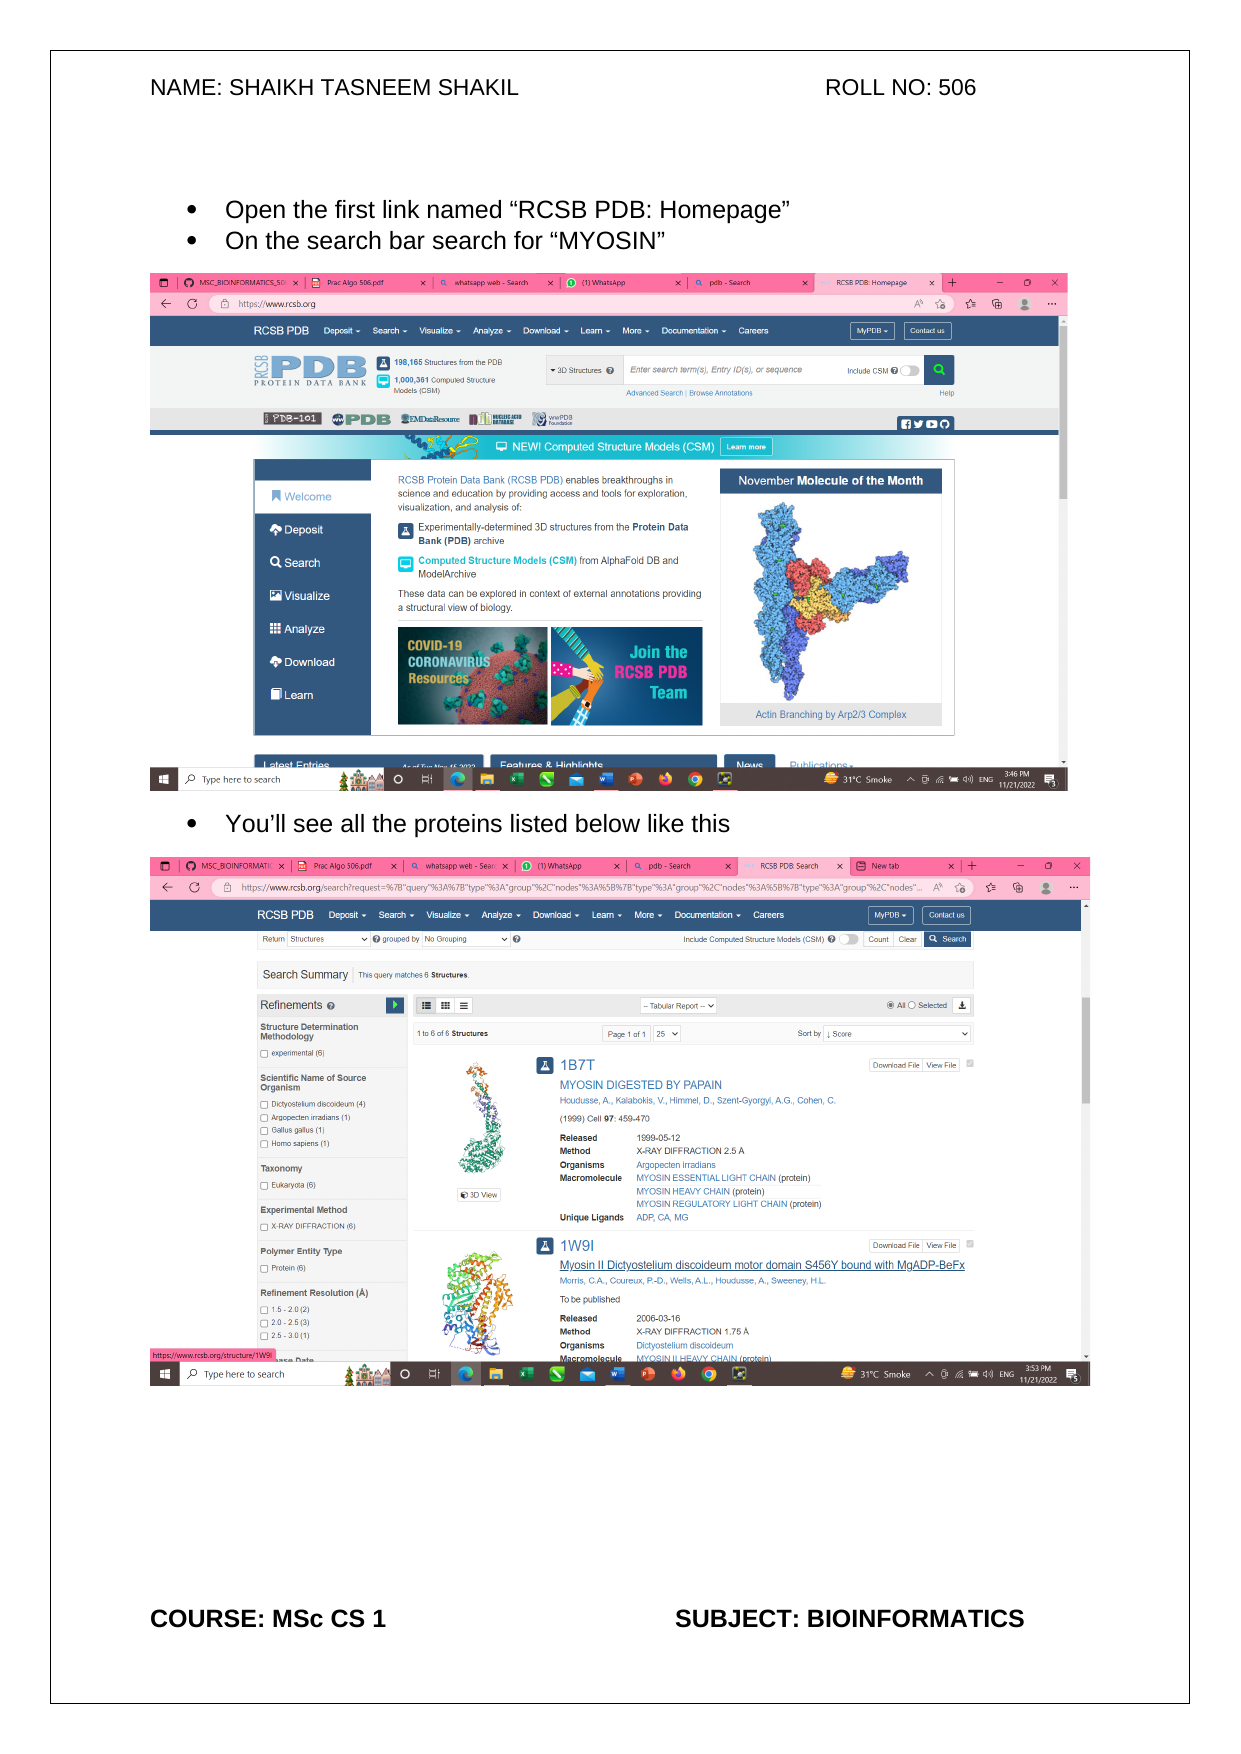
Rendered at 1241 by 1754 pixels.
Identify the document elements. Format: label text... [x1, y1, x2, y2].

picture [150, 857, 1091, 1386]
picture [150, 273, 1068, 791]
list Open the first link named “RCSB PDB: Homepage” [187, 194, 1090, 223]
list You’ll see all the proteins listed below like this [187, 809, 1090, 838]
list On the search bar search for “MYOSIN” [187, 226, 1090, 254]
